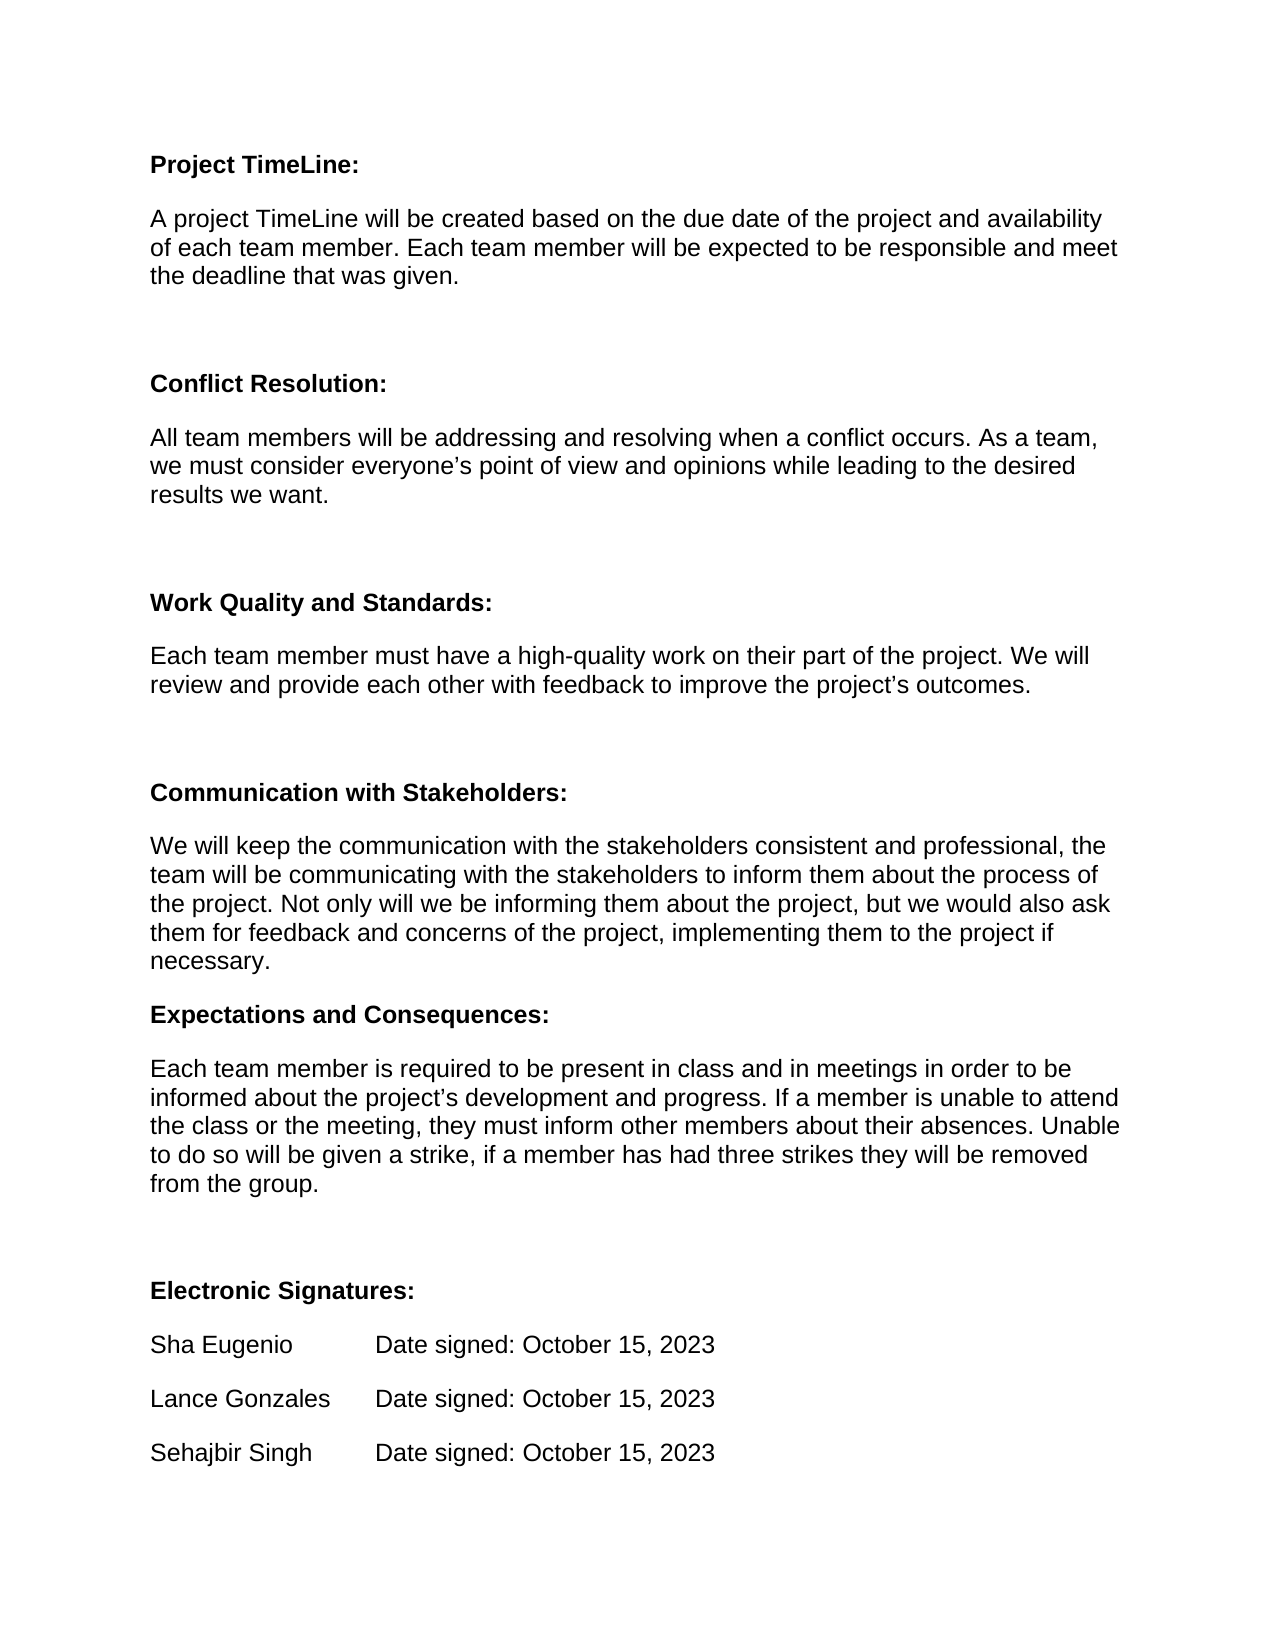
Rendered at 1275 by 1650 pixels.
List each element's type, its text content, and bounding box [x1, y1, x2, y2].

text Work Quality and Standards: [150, 587, 1125, 616]
text Each team member must have a high-quality work on their part of the project. We will review and provide each other with feedback to improve the project’s outcomes. [150, 641, 1125, 699]
text Conflict Resolution: [150, 369, 1125, 397]
text We will keep the communication with the stakeholders consistent and professional, the team will be communicating with the stakeholders to inform them about the process of the project. Not only will we be informing them about the project, but we would also ask them for feedback and concerns of the project, implementing them to the project if necessary. [150, 831, 1125, 975]
text A project TimeLine will be created based on the due date of the project and availability of each team member. Each team member will be expected to be responsible and meet the deadline that was given. [150, 204, 1125, 290]
text Communication with Stakeholders: [150, 777, 1125, 806]
text Lance Gonzales Date signed: October 15, 2023 [150, 1384, 1125, 1412]
text Expectations and Consequences: [150, 1000, 1125, 1029]
text Project TimeLine: [150, 150, 1125, 179]
text Sehajbir Singh Date signed: October 15, 2023 [150, 1437, 1125, 1466]
text Electronic Signatures: [150, 1276, 1125, 1305]
text All team members will be addressing and resolving when a conflict occurs. As a team, we must consider everyone’s point of view and opinions while leading to the desired results we want. [150, 422, 1125, 509]
text Sha Eugenio Date signed: October 15, 2023 [150, 1330, 1125, 1359]
text Each team member is required to be present in class and in meetings in order to be informed about the project’s development and progress. If a member is unable to attend the class or the meeting, they must inform other members about their absences. Unable to do so will be given a strike, if a member has had three strikes they will be removed from the group. [150, 1054, 1125, 1197]
